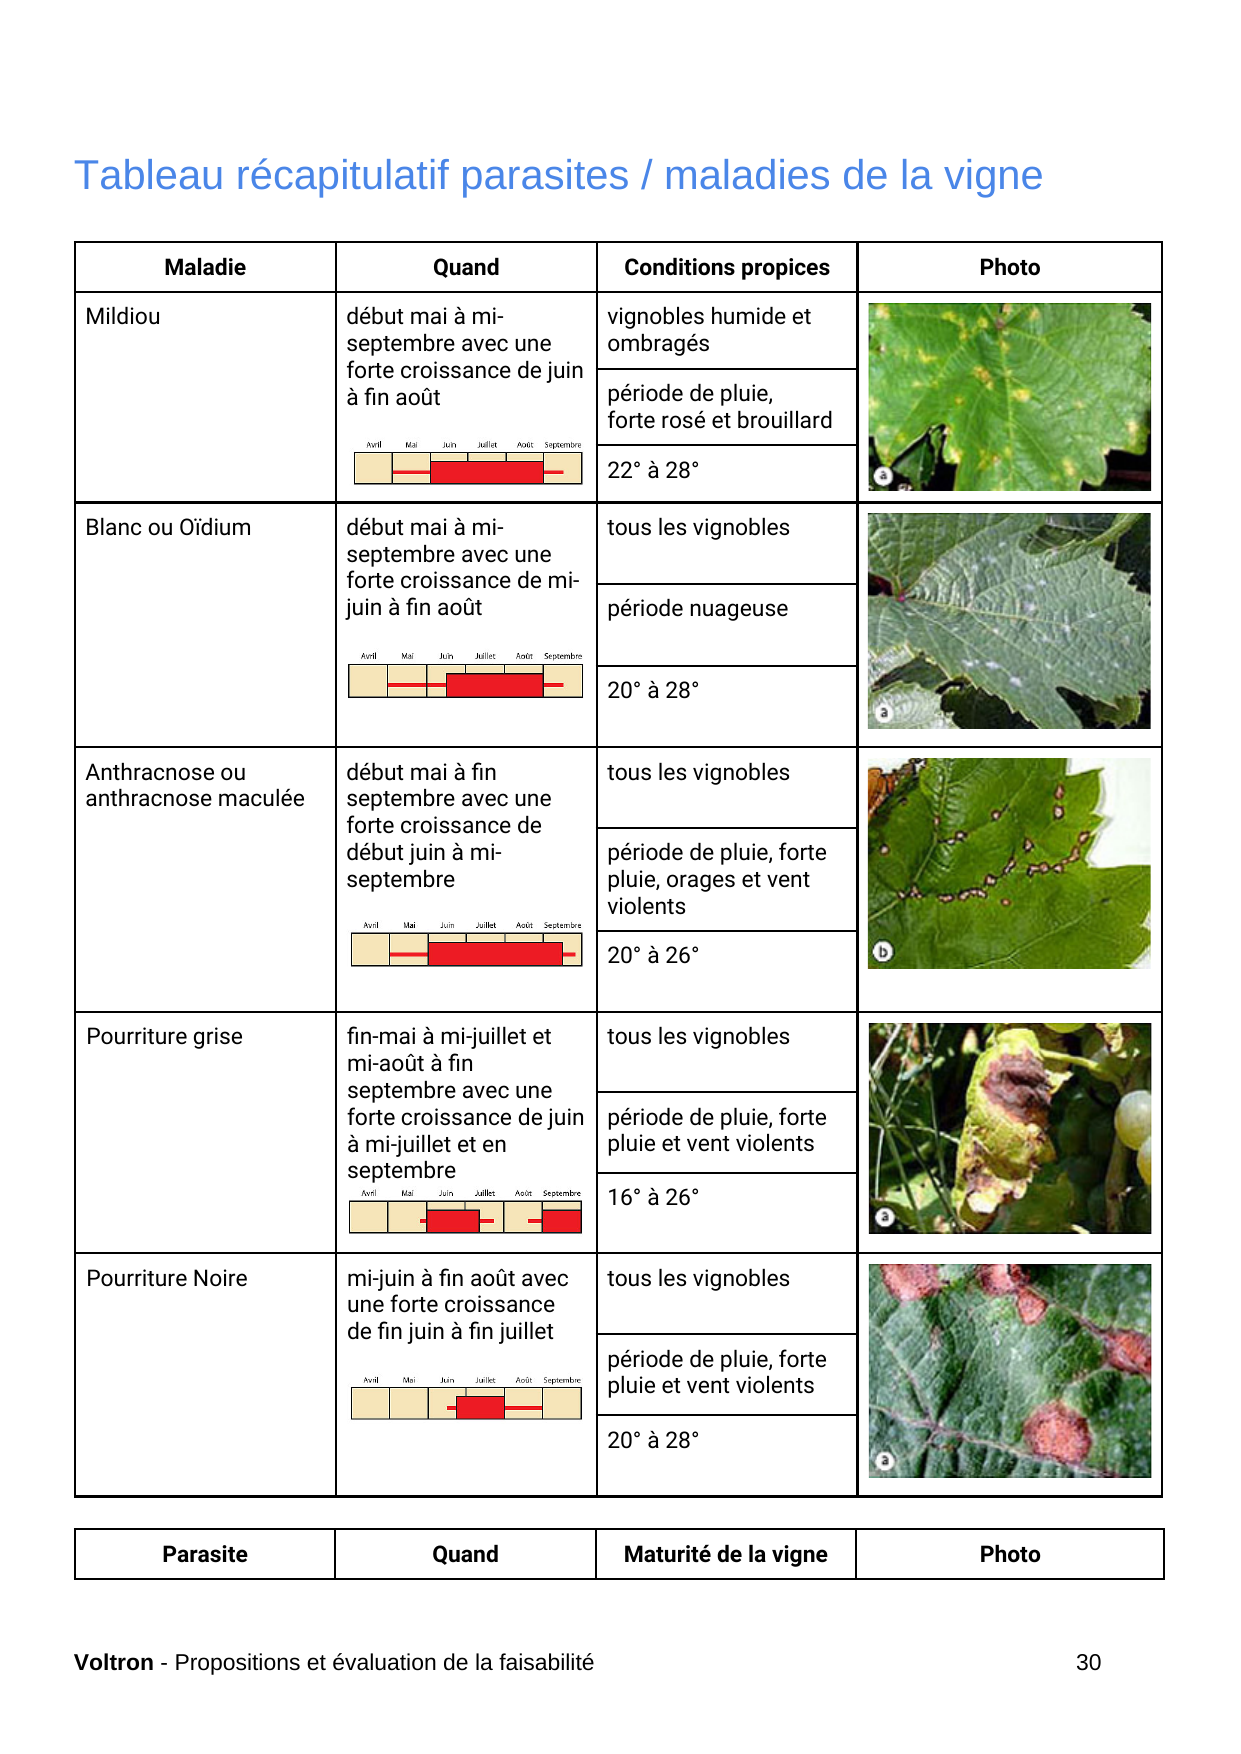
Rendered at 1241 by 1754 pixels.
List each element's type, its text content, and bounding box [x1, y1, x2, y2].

picture [346, 437, 585, 486]
table_header Conditions propices [598, 243, 856, 291]
table_cell [859, 293, 1161, 501]
picture [868, 1264, 1152, 1478]
table_cell 20° à 28° [598, 667, 856, 746]
picture [868, 303, 1152, 491]
table_cell tous les vignobles [598, 1254, 856, 1333]
table_cell début mai à fin septembre avec une forte croissance de début juin à mi-septembre [337, 748, 596, 1011]
table_cell fin-mai à mi-juillet et mi-août à fin septembre avec une forte croissance de juin à mi-juillet et en septembre [337, 1013, 596, 1252]
table_cell 20° à 26° [598, 932, 856, 1011]
table_header Photo [857, 1530, 1163, 1578]
table_cell Mildiou [76, 293, 335, 501]
table_cell Blanc ou Oïdium [76, 504, 335, 746]
table_header Quand [337, 243, 596, 291]
table_header Parasite [76, 1530, 334, 1578]
table_cell période nuageuse [598, 585, 856, 664]
table_header Maturité de la vigne [597, 1530, 855, 1578]
table_cell Pourriture grise [76, 1013, 335, 1252]
table_header Maladie [76, 243, 335, 291]
table_cell période de pluie, forte pluie et vent violents [598, 1335, 856, 1414]
table_cell Pourriture Noire [76, 1254, 335, 1495]
table_cell mi-juin à fin août avec une forte croissance de fin juin à fin juillet [337, 1254, 596, 1495]
table_cell [859, 1254, 1161, 1495]
table_header Photo [859, 243, 1161, 291]
table_cell début mai à mi-septembre avec une forte croissance de mi-juin à fin août [337, 504, 596, 746]
table_cell 20° à 28° [598, 1416, 856, 1495]
picture [346, 648, 585, 699]
table_cell vignobles humide et ombragés [598, 293, 856, 368]
table_cell tous les vignobles [598, 504, 856, 583]
table_cell Anthracnose ou anthracnose maculée [76, 748, 335, 1011]
table_cell tous les vignobles [598, 748, 856, 827]
picture [867, 758, 1151, 969]
picture [868, 1023, 1152, 1234]
table_cell [859, 1013, 1161, 1252]
table_cell [859, 748, 1161, 1011]
table_cell 16° à 26° [598, 1174, 856, 1252]
picture [346, 1184, 586, 1237]
table_cell [859, 504, 1161, 746]
picture [346, 1372, 586, 1427]
picture [867, 513, 1151, 729]
table_cell tous les vignobles [598, 1013, 856, 1091]
table_cell période de pluie, forte pluie, orages et vent violents [598, 829, 856, 930]
subtitle Tableau récapitulatif parasites / maladies de la vigne [74, 150, 1122, 198]
table_cell période de pluie, forte pluie et vent violents [598, 1093, 856, 1172]
table_cell période de pluie, forte rosé et brouillard [598, 370, 856, 444]
table_cell 22° à 28° [598, 446, 856, 501]
table_cell début mai à mi-septembre avec une forte croissance de juin à fin août [337, 293, 596, 501]
picture [346, 920, 585, 970]
table_header Quand [336, 1530, 595, 1578]
